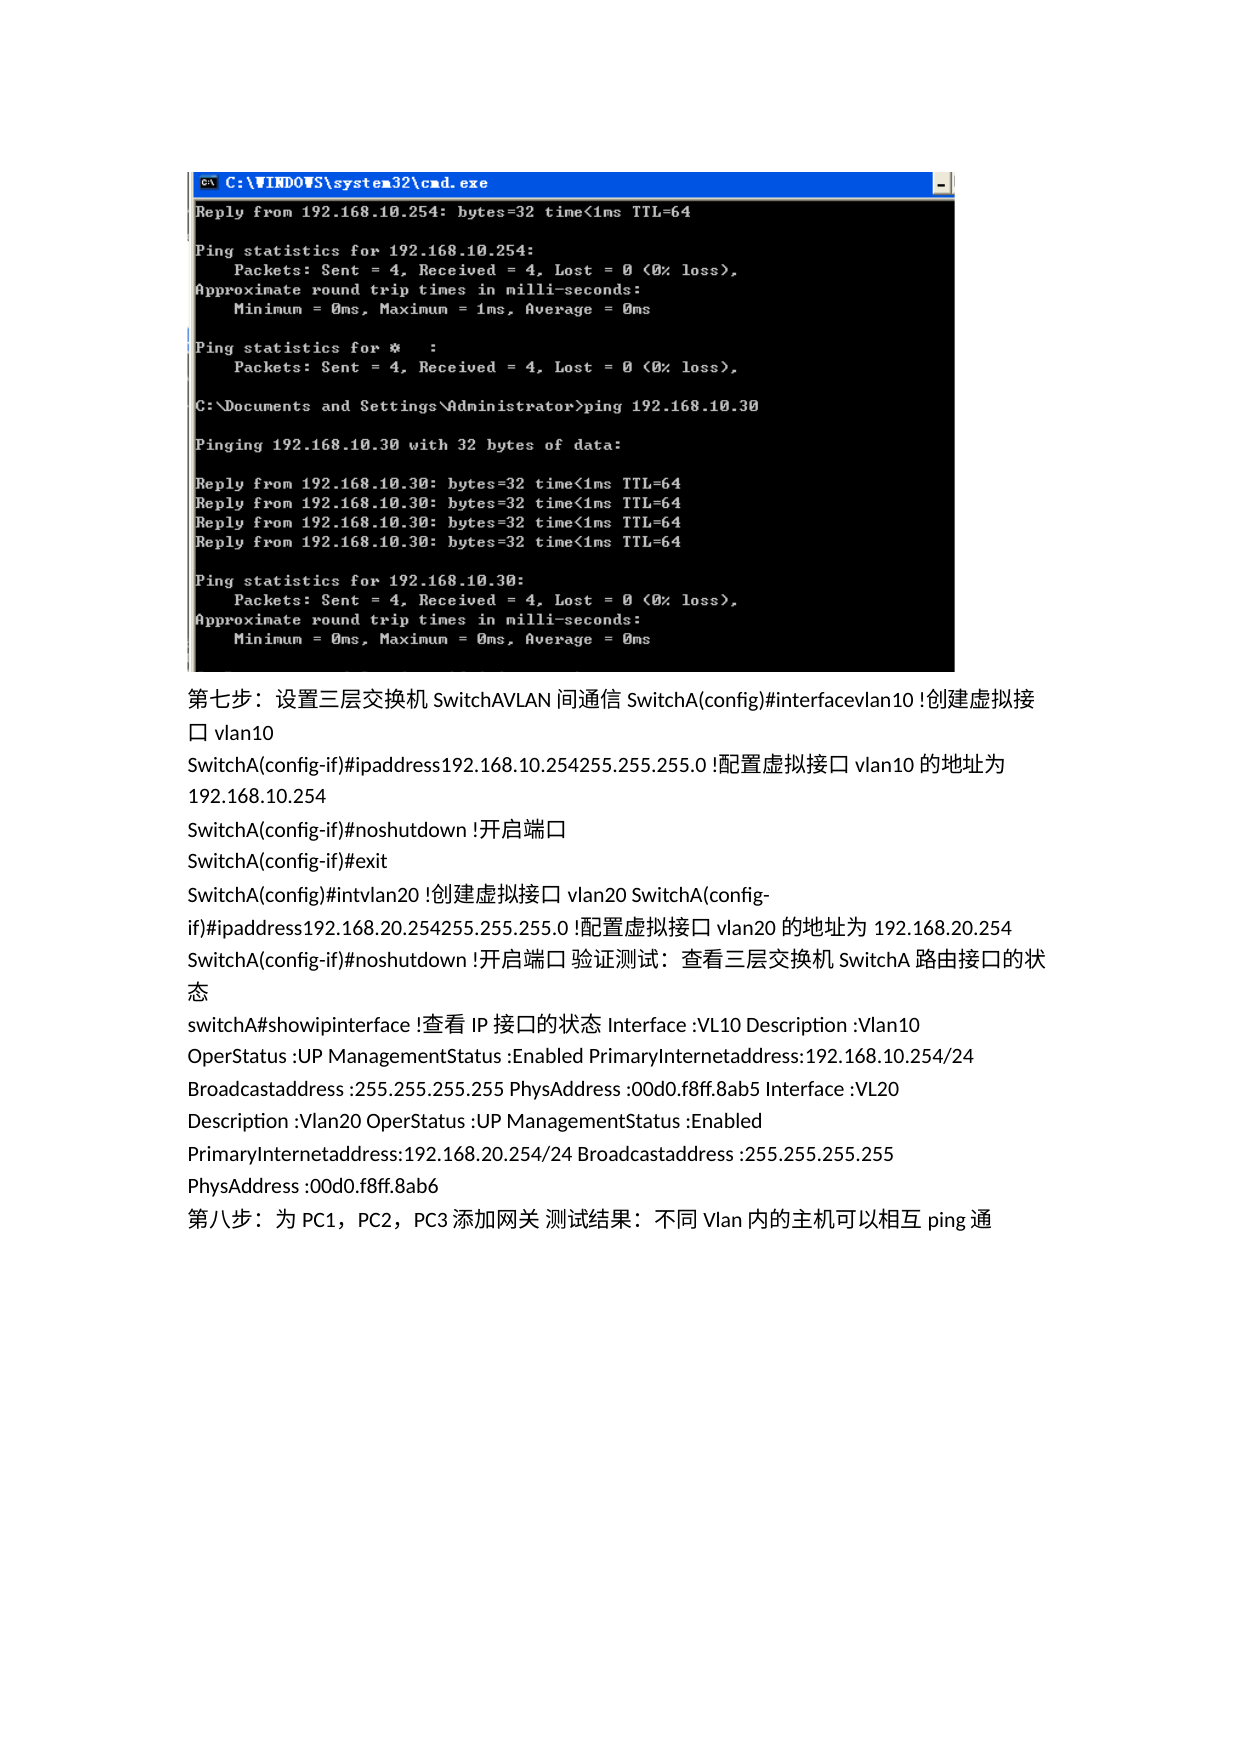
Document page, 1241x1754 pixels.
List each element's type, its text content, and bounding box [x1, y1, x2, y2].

text SwitchA(config-if)#noshutdown !开启端口 [187, 812, 1053, 844]
text SwitchA(config-if)#exit [187, 844, 1053, 877]
text SwitchA(config-if)#noshutdown !开启端口 验证测试：查看三层交换机 SwitchA 路由接口的状态 [187, 942, 1053, 1007]
text 第七步：设置三层交换机 SwitchAVLAN 间通信 SwitchA(config)#interfacevlan10 !创建虚拟接口 vlan10 [187, 682, 1053, 747]
picture [187, 172, 955, 672]
text SwitchA(config)#intvlan20 !创建虚拟接口 vlan20 SwitchA(config-if)#ipaddress192.168.20.254255.255.255.0 !配置虚拟接口 vlan20 的地址为 192.168.20.254 [187, 877, 1053, 942]
text 第八步：为 PC1，PC2，PC3 添加网关 测试结果：不同 Vlan 内的主机可以相互 ping 通 [187, 1202, 1053, 1234]
text SwitchA(config-if)#ipaddress192.168.10.254255.255.255.0 !配置虚拟接口 vlan10 的地址为 192.168.10.254 [187, 747, 1053, 812]
text switchA#showipinterface !查看 IP 接口的状态 Interface :VL10 Description :Vlan10 OperStatus :UP ManagementStatus :Enabled PrimaryInternetaddress:192.168.10.254/24 Broadcastaddress :255.255.255.255 PhysAddress :00d0.f8ff.8ab5 Interface :VL20 Description :Vlan20 OperStatus :UP ManagementStatus :Enabled PrimaryInternetaddress:192.168.20.254/24 Broadcastaddress :255.255.255.255 PhysAddress :00d0.f8ff.8ab6 [187, 1007, 1053, 1202]
